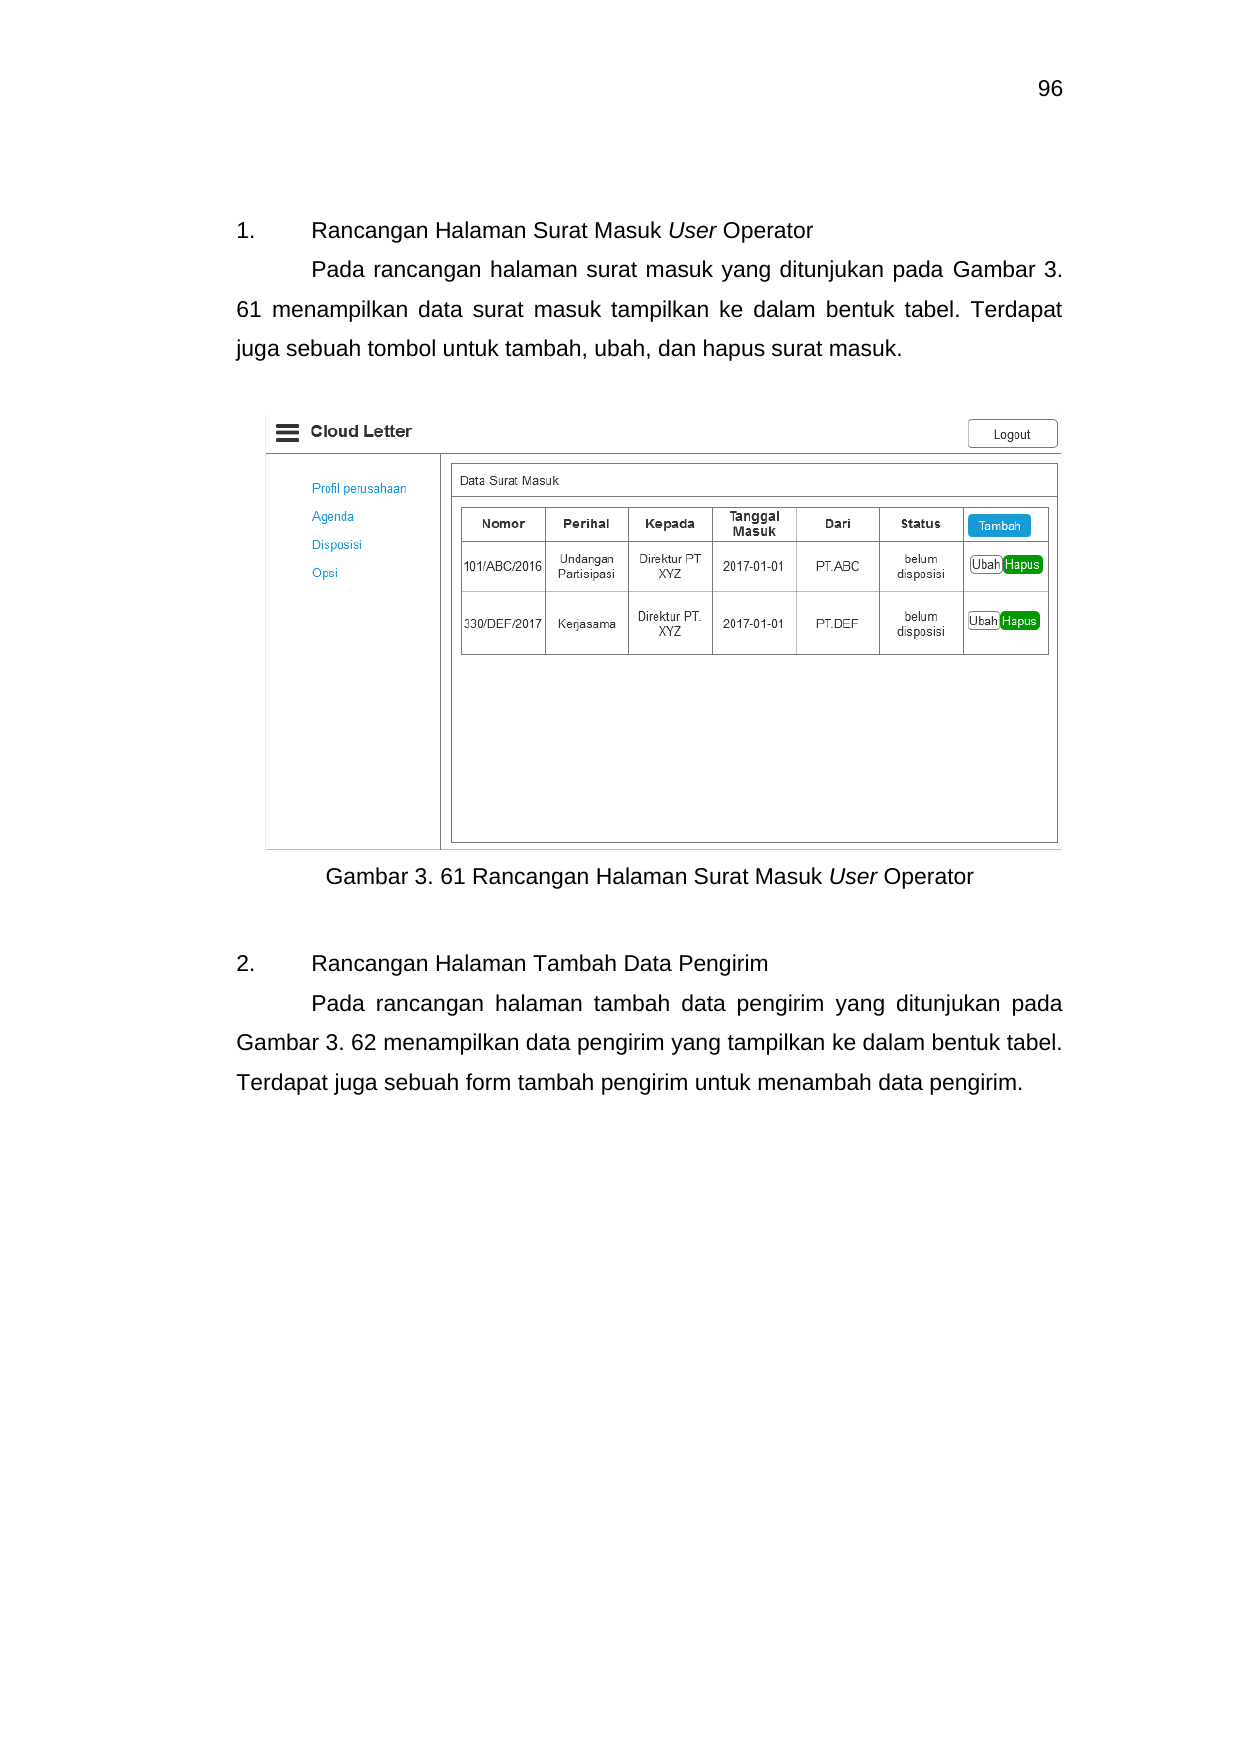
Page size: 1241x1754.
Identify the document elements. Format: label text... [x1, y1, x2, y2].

picture [265, 414, 1062, 850]
text Pada rancangan halaman surat masuk yang ditunjukan pada Gambar 3. 61 menampilkan data surat masuk tampilkan ke dalam bentuk tabel. Terdapat juga sebuah tombol untuk tambah, ubah, dan hapus surat masuk. [236, 256, 1063, 361]
text Gambar 3. 61 Rancangan Halaman Surat Masuk User Operator [236, 863, 1063, 889]
text Pada rancangan halaman tambah data pengirim yang ditunjukan pada Gambar 3. 62 menampilkan data pengirim yang tampilkan ke dalam bentuk tabel. Terdapat juga sebuah form tambah pengirim untuk menambah data pengirim. [236, 989, 1063, 1095]
list Rancangan Halaman Tambah Data Pengirim [236, 950, 1063, 976]
list Rancangan Halaman Surat Masuk User Operator [236, 217, 1063, 243]
